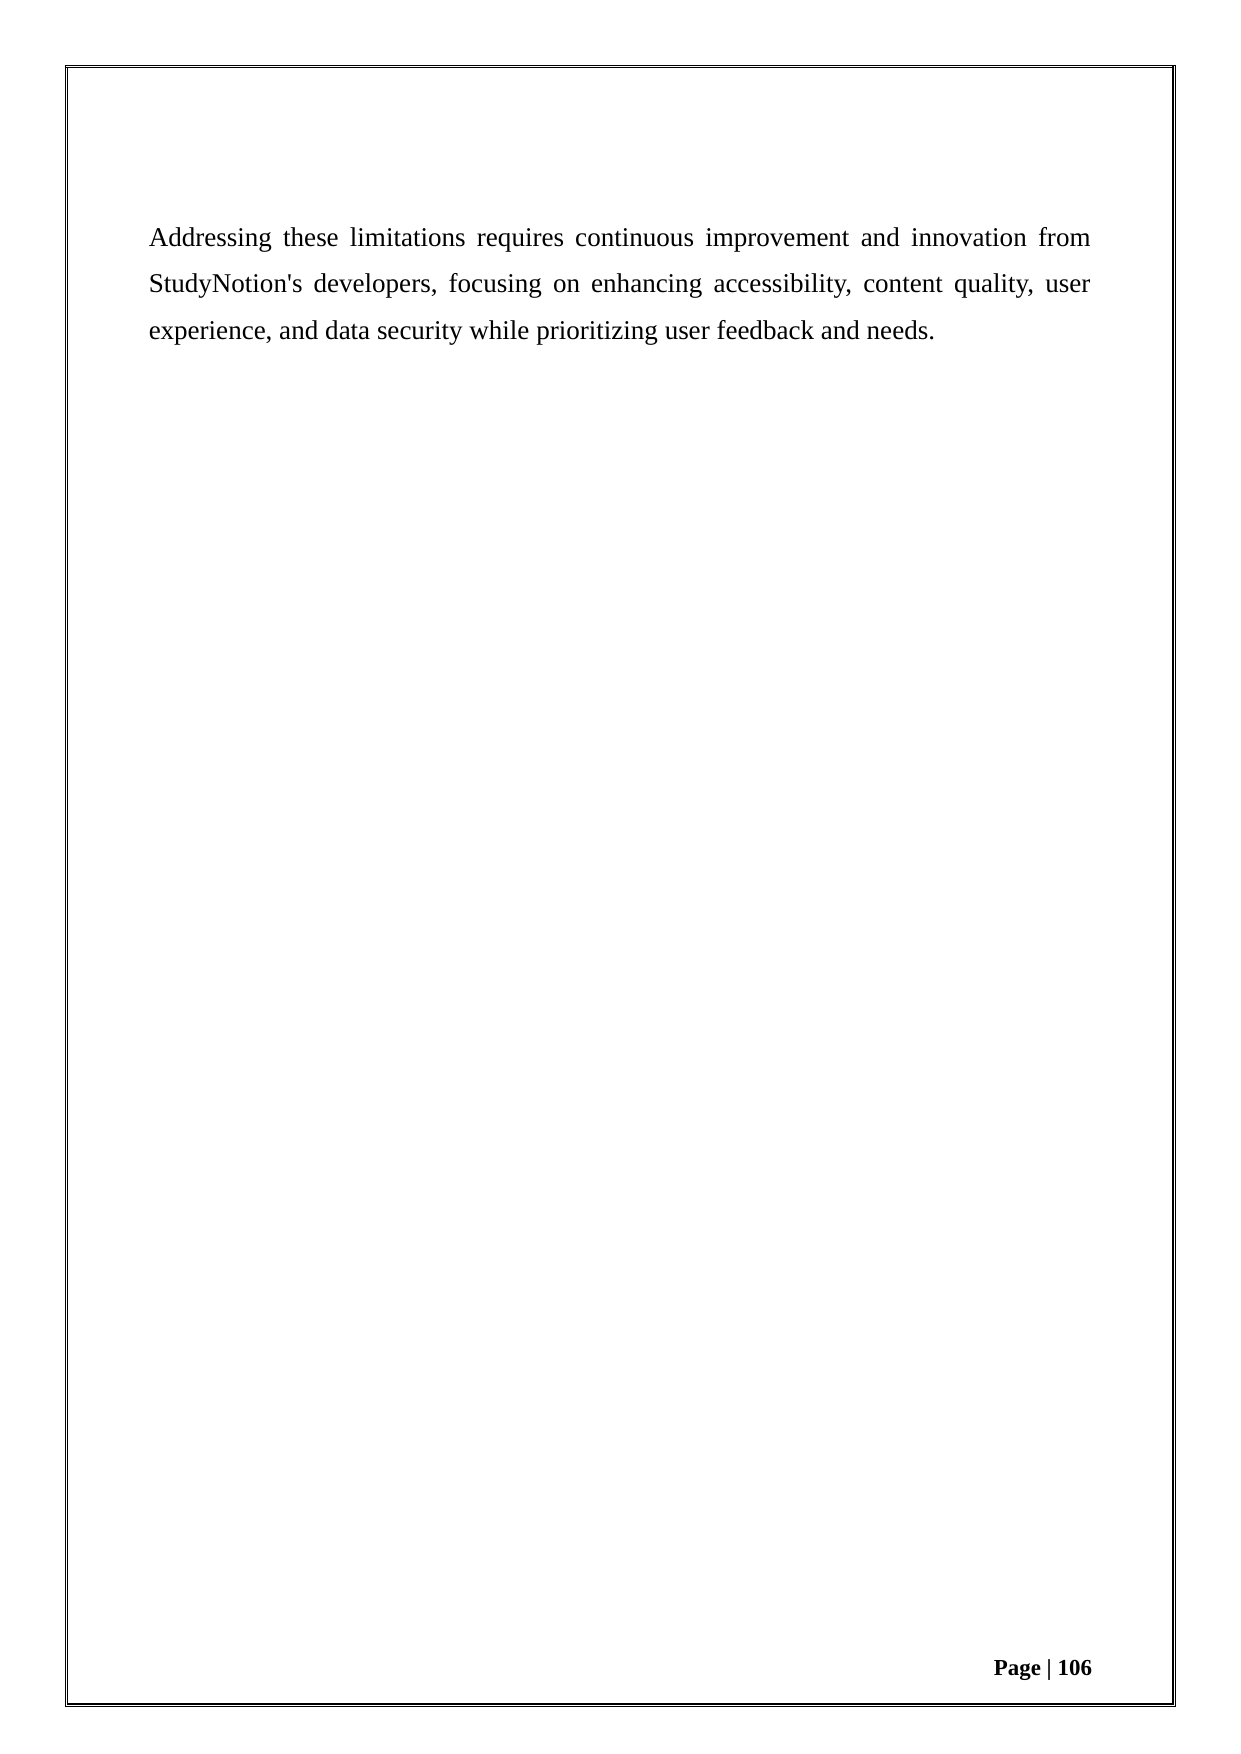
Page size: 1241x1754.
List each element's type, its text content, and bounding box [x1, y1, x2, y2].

subtitle Addressing these limitations requires continuous improvement and innovation from StudyNotion's developers, focusing on enhancing accessibility, content quality, user experience, and data security while prioritizing user feedback and needs. [148, 221, 1092, 345]
